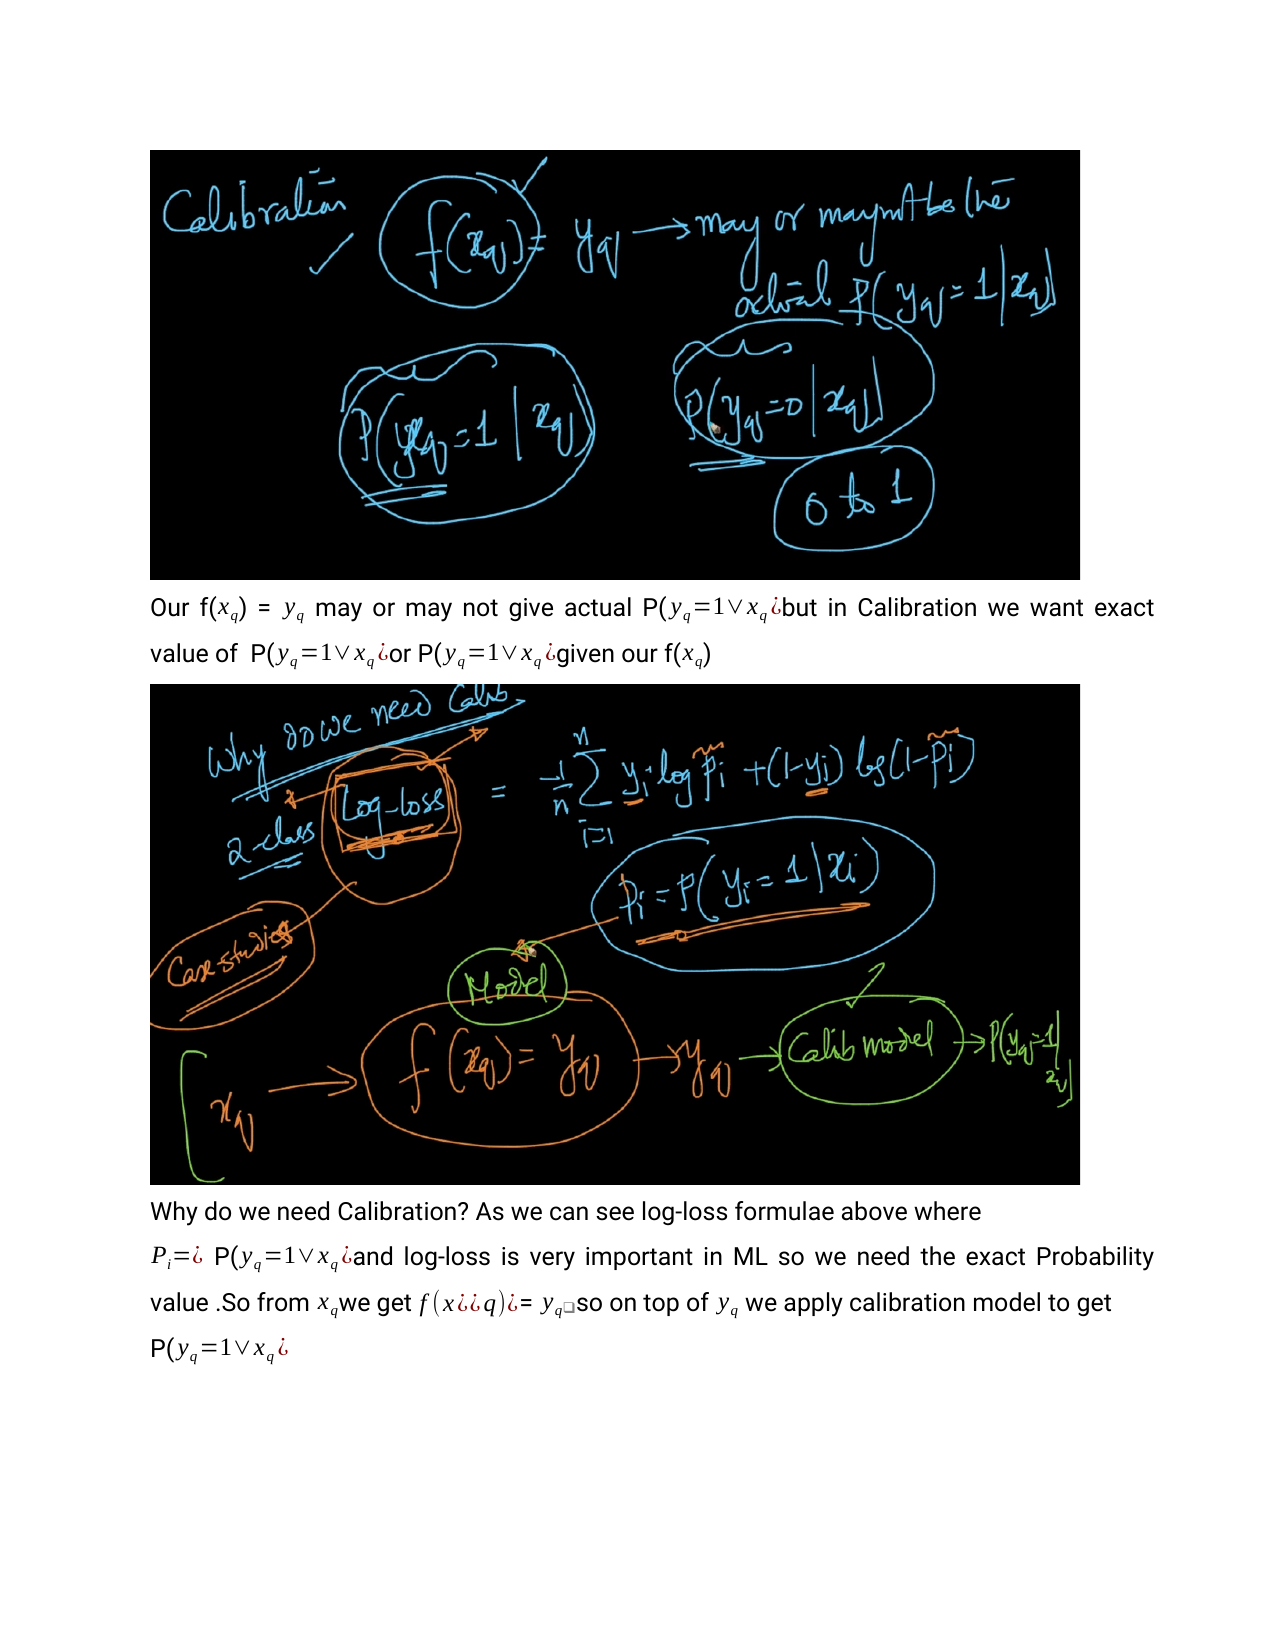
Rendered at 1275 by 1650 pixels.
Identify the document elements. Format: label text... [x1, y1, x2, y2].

text Why do we need Calibration? As we can see log-loss formulae above where [150, 1197, 1155, 1227]
text Our f() = may or may not give actual P(but in Calibration we want exact value of P(or P(given our f() [150, 592, 1155, 669]
picture [150, 684, 1080, 1185]
text P( [150, 1333, 1155, 1365]
picture [150, 150, 1080, 580]
text P(and log-loss is very important in ML so we need the exact Probability value .So from we get = so on top of we apply calibration model to get [150, 1241, 1155, 1319]
